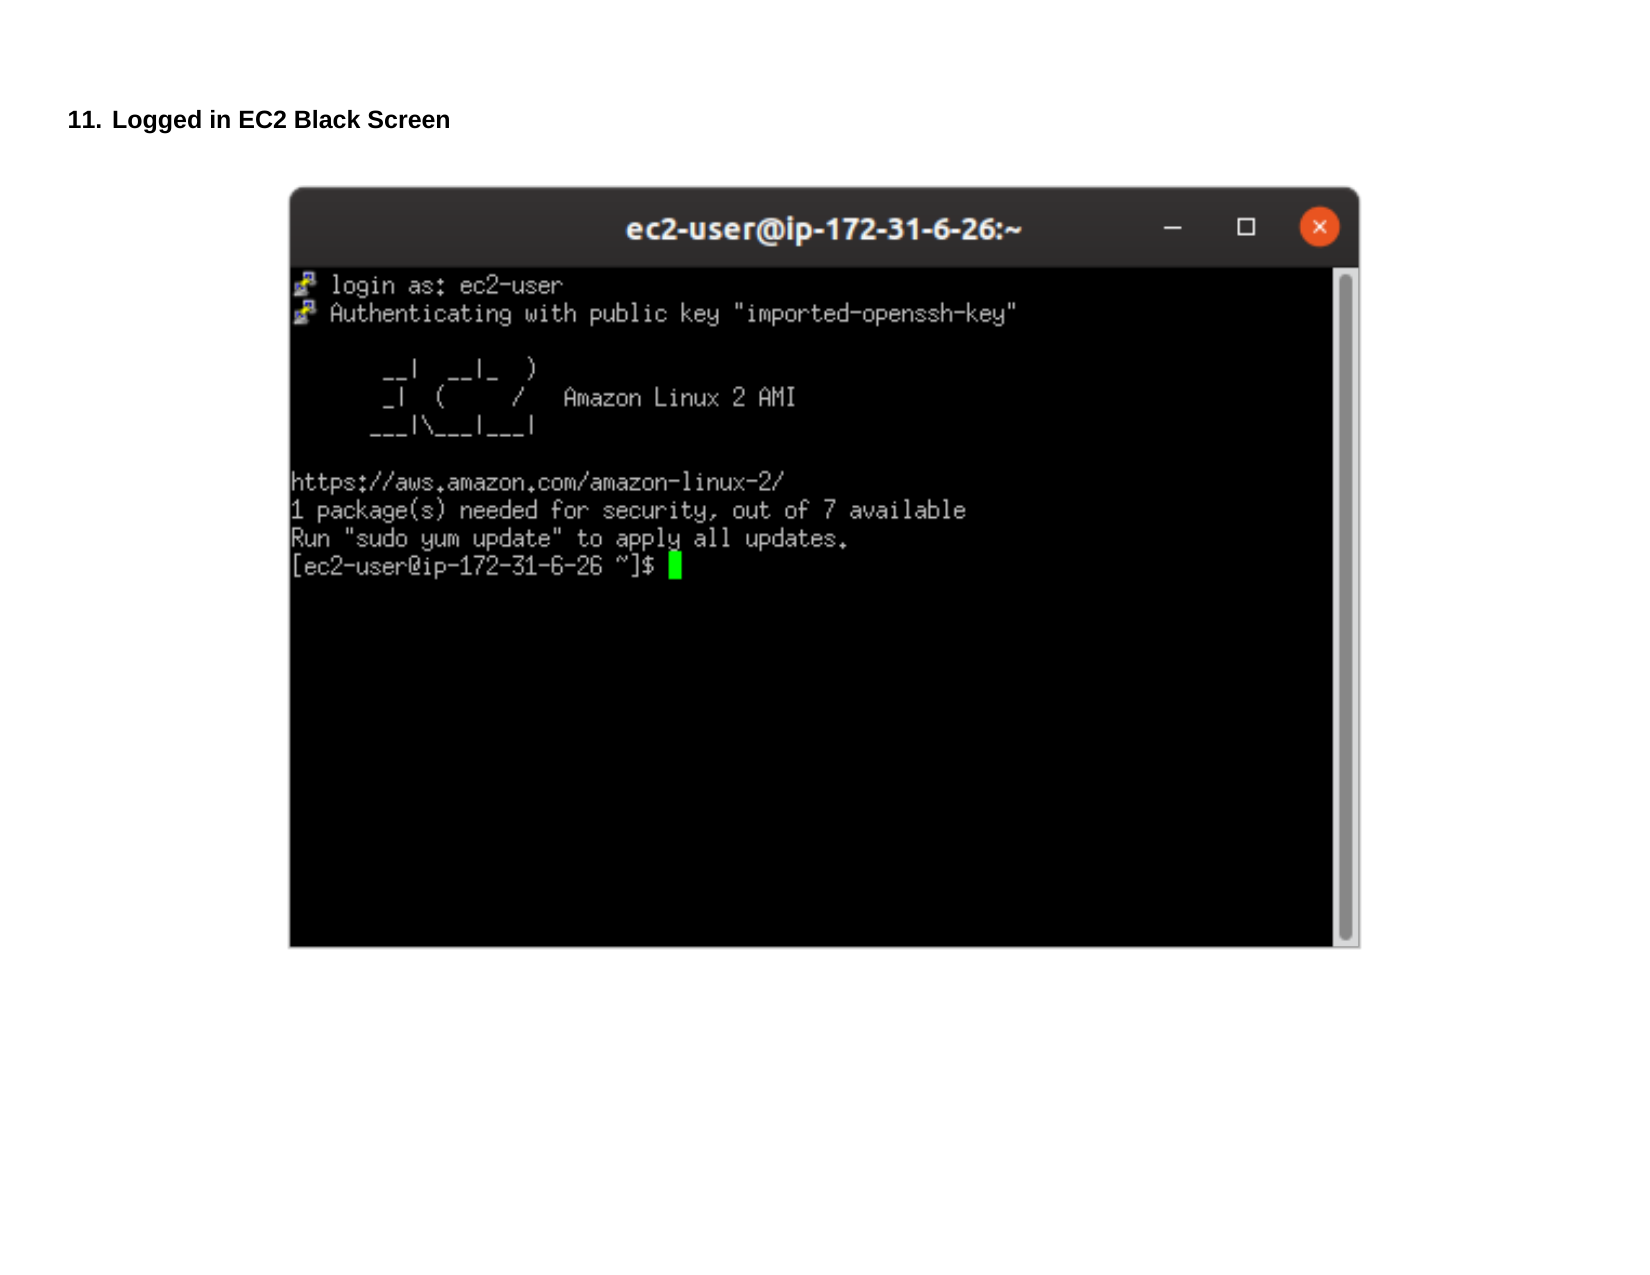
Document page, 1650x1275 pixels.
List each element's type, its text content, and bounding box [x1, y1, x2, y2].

list Logged in EC2 Black Screen [67, 105, 1620, 134]
picture [269, 171, 1381, 969]
